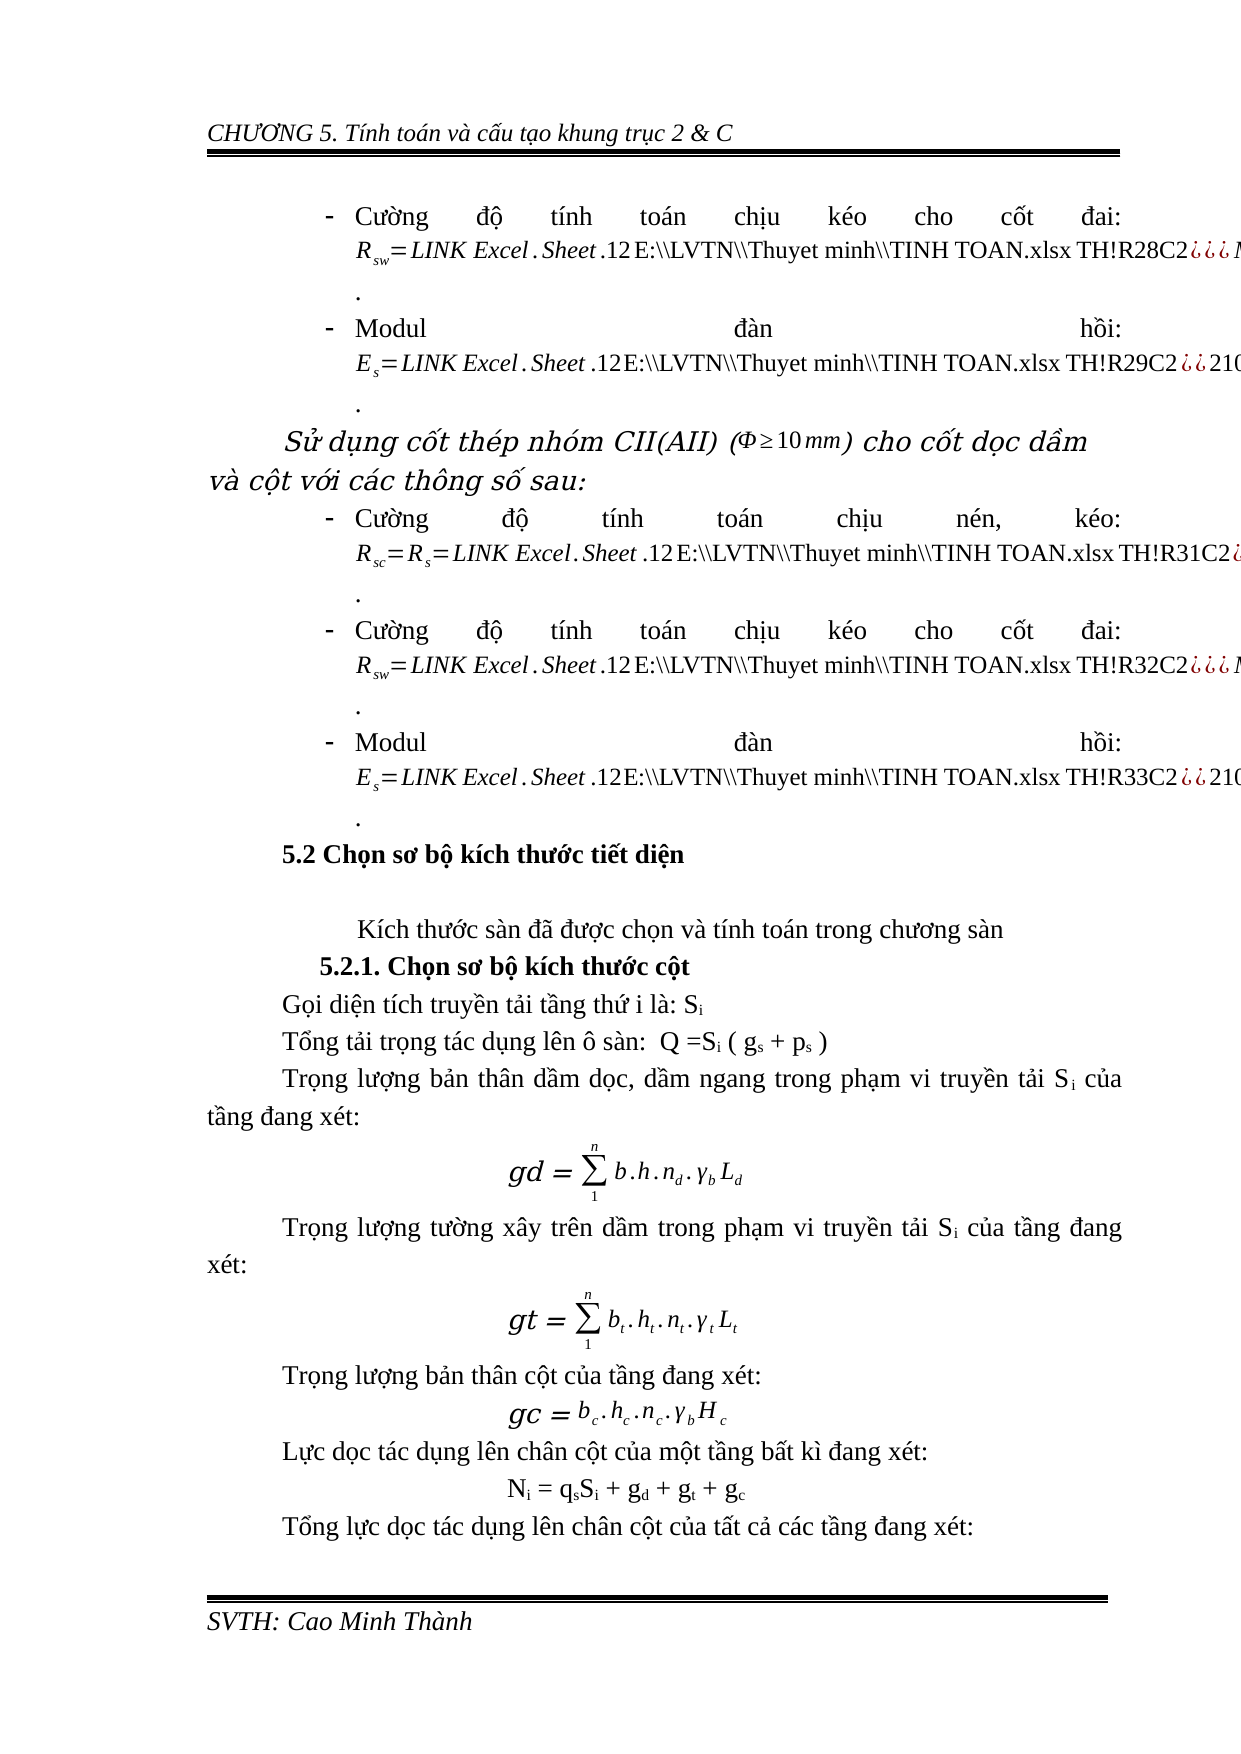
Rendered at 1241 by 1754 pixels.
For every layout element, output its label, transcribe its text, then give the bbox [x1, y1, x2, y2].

text Sử dụng cốt thép nhóm CII(AII) () cho cốt dọc dầm và cột với các thông số sau: [207, 424, 1122, 496]
text Modul đàn hồi: . [325, 726, 1122, 832]
text Gọi diện tích truyền tải tầng thứ i là: Si [207, 988, 1122, 1019]
text Cường độ tính toán chịu kéo cho cốt đai: . [325, 200, 1122, 306]
text Chọn sơ bộ kích thước tiết diện [282, 839, 1122, 870]
text Cường độ tính toán chịu kéo cho cốt đai: . [325, 614, 1122, 720]
text Trọng lượng bản thân dầm dọc, dầm ngang trong phạm vi truyền tải Si của tầng đang xét: [207, 1062, 1122, 1131]
text Lực dọc tác dụng lên chân cột của một tầng bất kì đang xét: [207, 1435, 1122, 1466]
text Ni = qsSi + gd + gt + gc [207, 1473, 1122, 1504]
text Trọng lượng tường xây trên dầm trong phạm vi truyền tải Si của tầng đang xét: [207, 1211, 1122, 1279]
text gc = [207, 1396, 1122, 1429]
text Cường độ tính toán chịu nén, kéo: . [325, 502, 1122, 608]
text Tổng lực dọc tác dụng lên chân cột của tất cả các tầng đang xét: [207, 1510, 1122, 1541]
text Kích thước sàn đã được chọn và tính toán trong chương sàn [207, 913, 1122, 944]
text gd = [207, 1137, 1122, 1204]
text Chọn sơ bộ kích thước cột [319, 951, 1122, 982]
text gt = [207, 1285, 1122, 1353]
text Tổng tải trọng tác dụng lên ô sàn: Q =Si ( gs + ps ) [207, 1025, 1122, 1056]
text Modul đàn hồi: . [325, 312, 1122, 418]
text Trọng lượng bản thân cột của tầng đang xét: [207, 1359, 1122, 1390]
